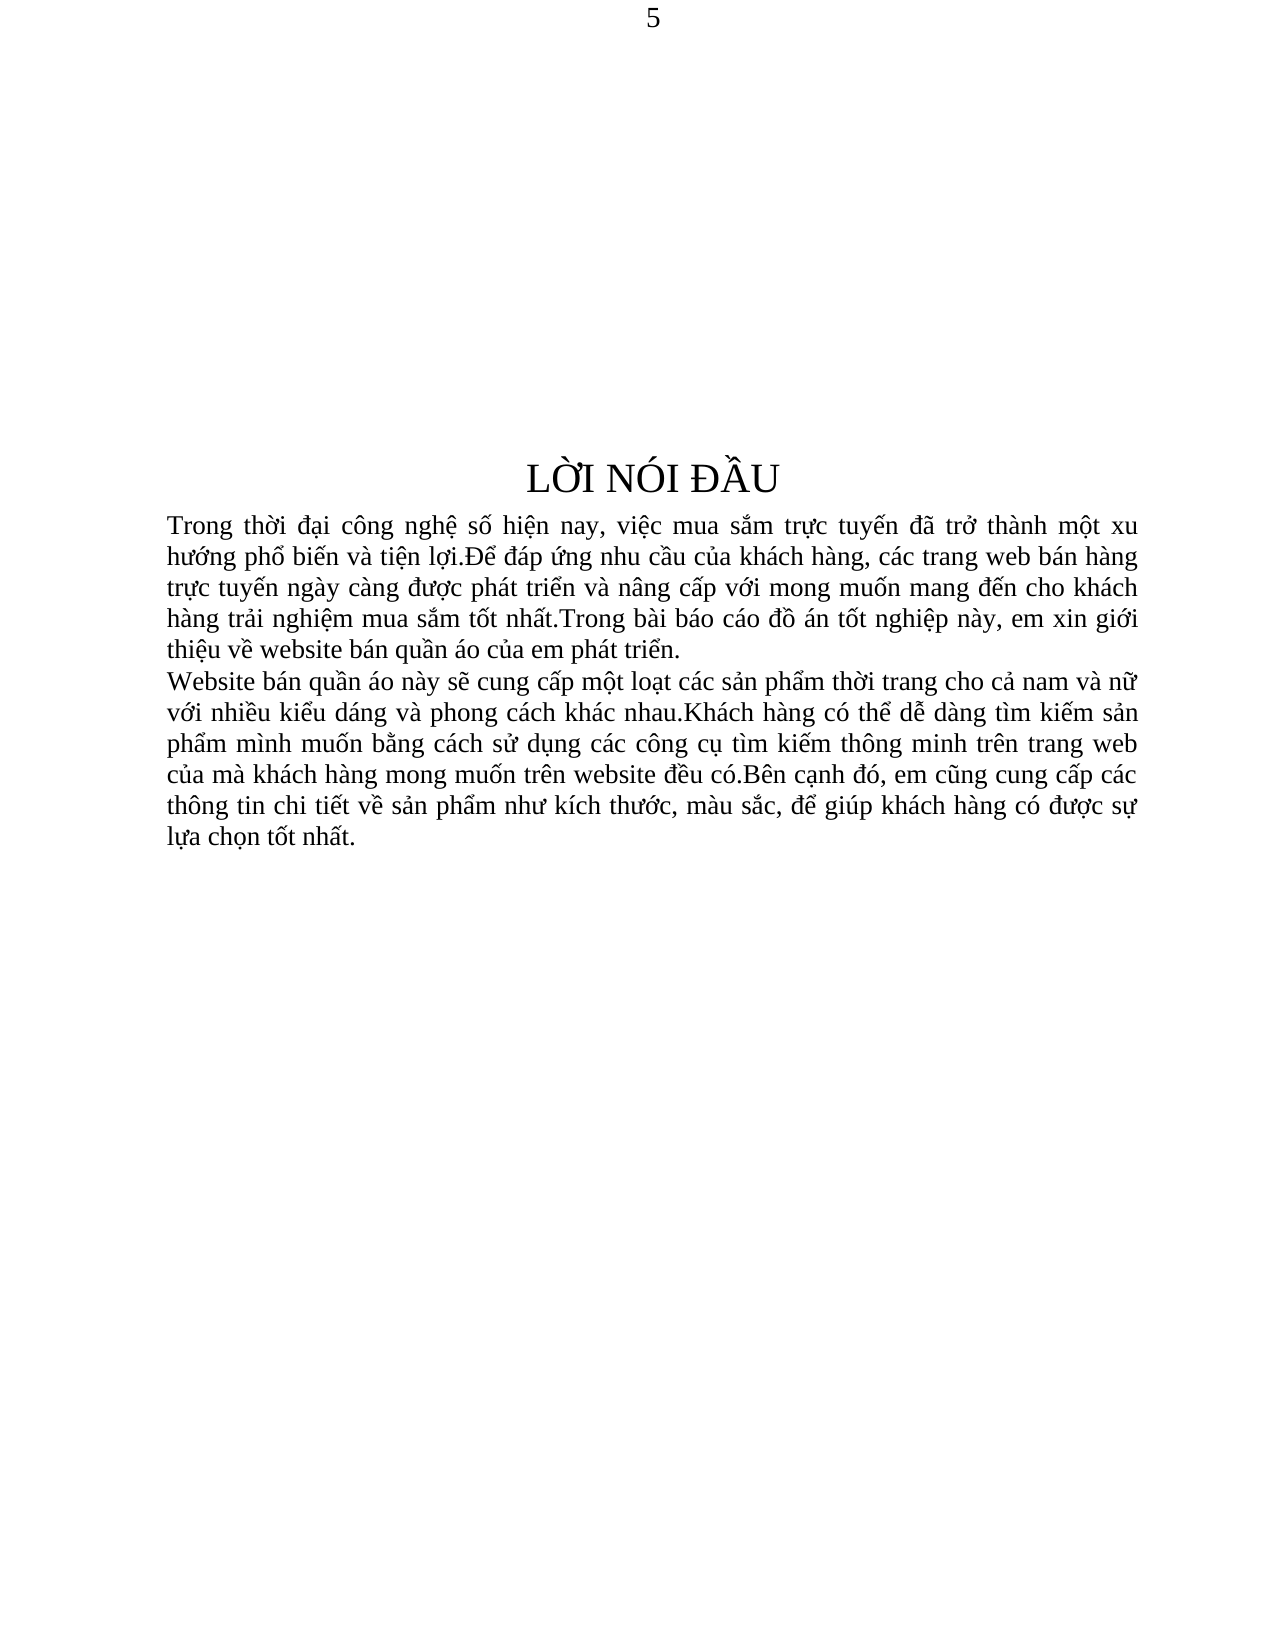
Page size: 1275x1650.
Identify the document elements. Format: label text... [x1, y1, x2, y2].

text Website bán quần áo này sẽ cung cấp một loạt các sản phẩm thời trang cho cả nam và nữ với nhiều kiểu dáng và phong cách khác nhau.Khách hàng có thể dễ dàng tìm kiếm sản phẩm mình muốn bằng cách sử dụng các công cụ tìm kiếm thông minh trên trang web của mà khách hàng mong muốn trên website đều có.Bên cạnh đó, em cũng cung cấp các thông tin chi tiết về sản phẩm như kích thước, màu sắc, để giúp khách hàng có được sự lựa chọn tốt nhất. [167, 665, 1139, 852]
text Trong thời đại công nghệ số hiện nay, việc mua sắm trực tuyến đã trở thành một xu hướng phổ biến và tiện lợi.Để đáp ứng nhu cầu của khách hàng, các trang web bán hàng trực tuyến ngày càng được phát triển và nâng cấp với mong muốn mang đến cho khách hàng trải nghiệm mua sắm tốt nhất.Trong bài báo cáo đồ án tốt nghiệp này, em xin giới thiệu về website bán quần áo của em phát triển. [167, 509, 1139, 665]
subtitle LỜI NÓI ĐẦU [167, 454, 1139, 502]
